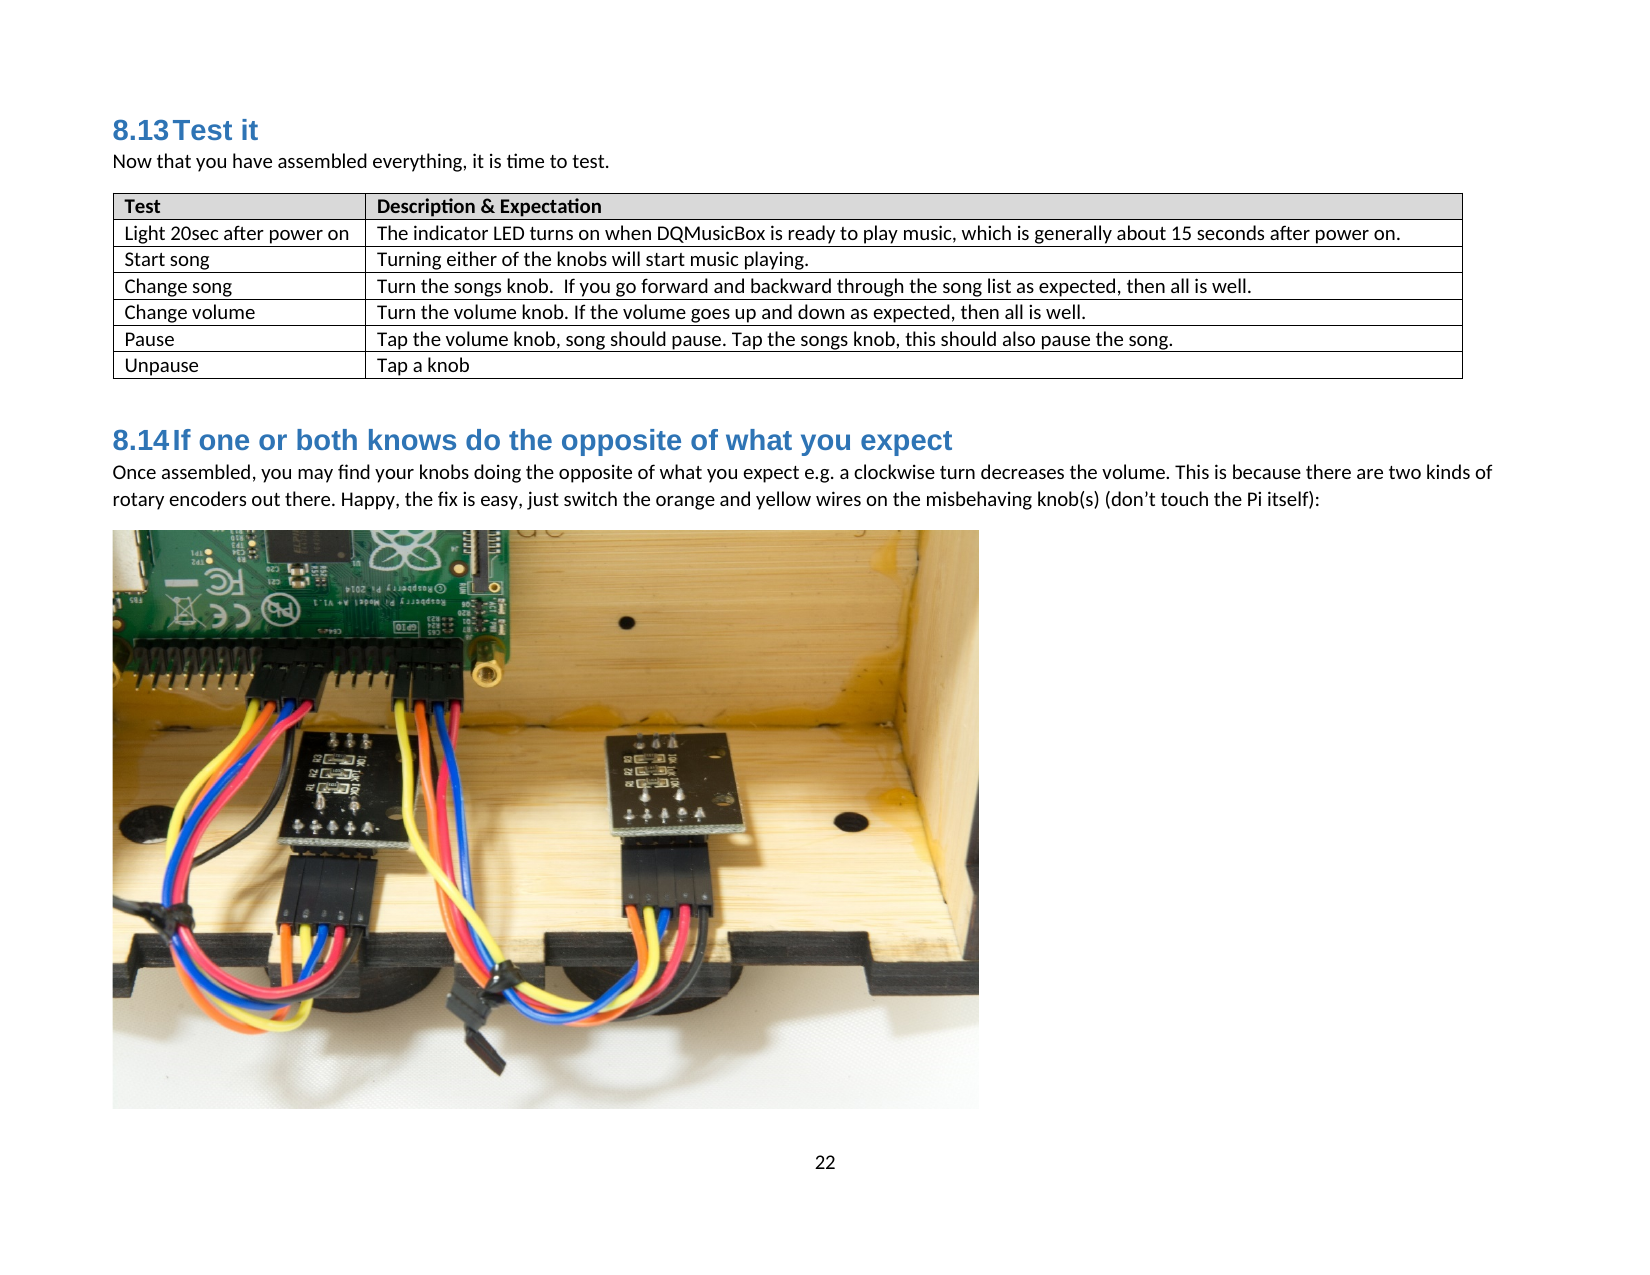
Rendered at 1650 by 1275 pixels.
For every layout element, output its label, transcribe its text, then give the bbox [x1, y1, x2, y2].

text Once assembled, you may find your knobs doing the opposite of what you expect e.g. a clockwise turn decreases the volume. This is because there are two kinds of rotary encoders out there. Happy, the fix is easy, just switch the orange and yellow wires on the misbehaving knob(s) (don’t touch the Pi itself): [112, 459, 1537, 512]
subtitle If one or both knows do the opposite of what you expect [112, 423, 1537, 457]
table_cell Change song [114, 273, 365, 298]
table_cell Tap a knob [366, 352, 1462, 378]
table_cell Turn the songs knob. If you go forward and backward through the song list as expected, then all is well. [366, 273, 1462, 298]
table_cell Turning either of the knobs will start music playing. [366, 247, 1462, 272]
table_header Description & Expectation [366, 194, 1462, 219]
table_header Test [114, 194, 365, 219]
table_cell Unpause [114, 352, 365, 378]
subtitle Test it [112, 112, 1537, 146]
table_cell Pause [114, 326, 365, 351]
picture [112, 530, 979, 1109]
table_cell Start song [114, 247, 365, 272]
table_cell Light 20sec after power on [114, 220, 365, 246]
table_cell The indicator LED turns on when DQMusicBox is ready to play music, which is generally about 15 seconds after power on. [366, 220, 1462, 246]
table_cell Turn the volume knob. If the volume goes up and down as expected, then all is well. [366, 300, 1462, 325]
table_cell Change volume [114, 300, 365, 325]
table_cell Tap the volume knob, song should pause. Tap the songs knob, this should also pause the song. [366, 326, 1462, 351]
text Now that you have assembled everything, it is time to test. [112, 149, 1537, 174]
